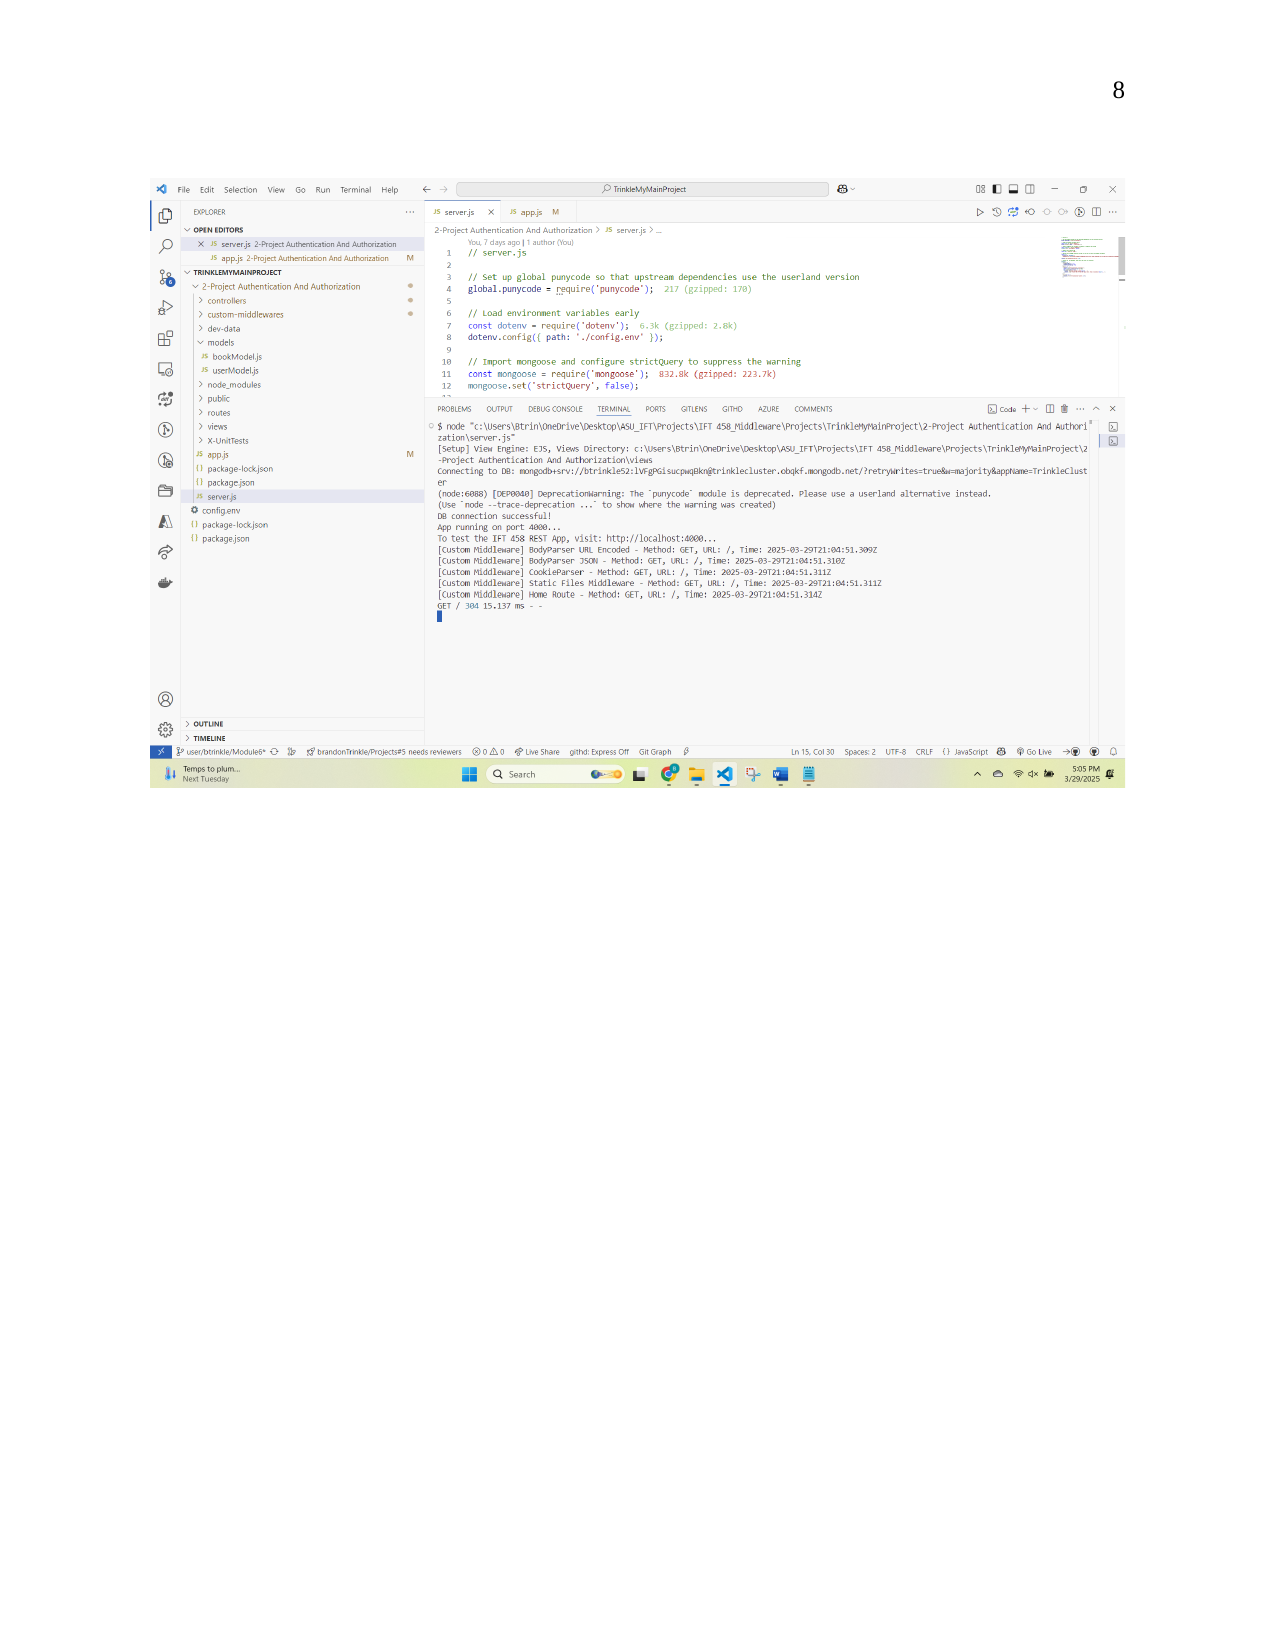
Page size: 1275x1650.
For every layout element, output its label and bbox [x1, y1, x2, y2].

picture [150, 178, 1125, 788]
